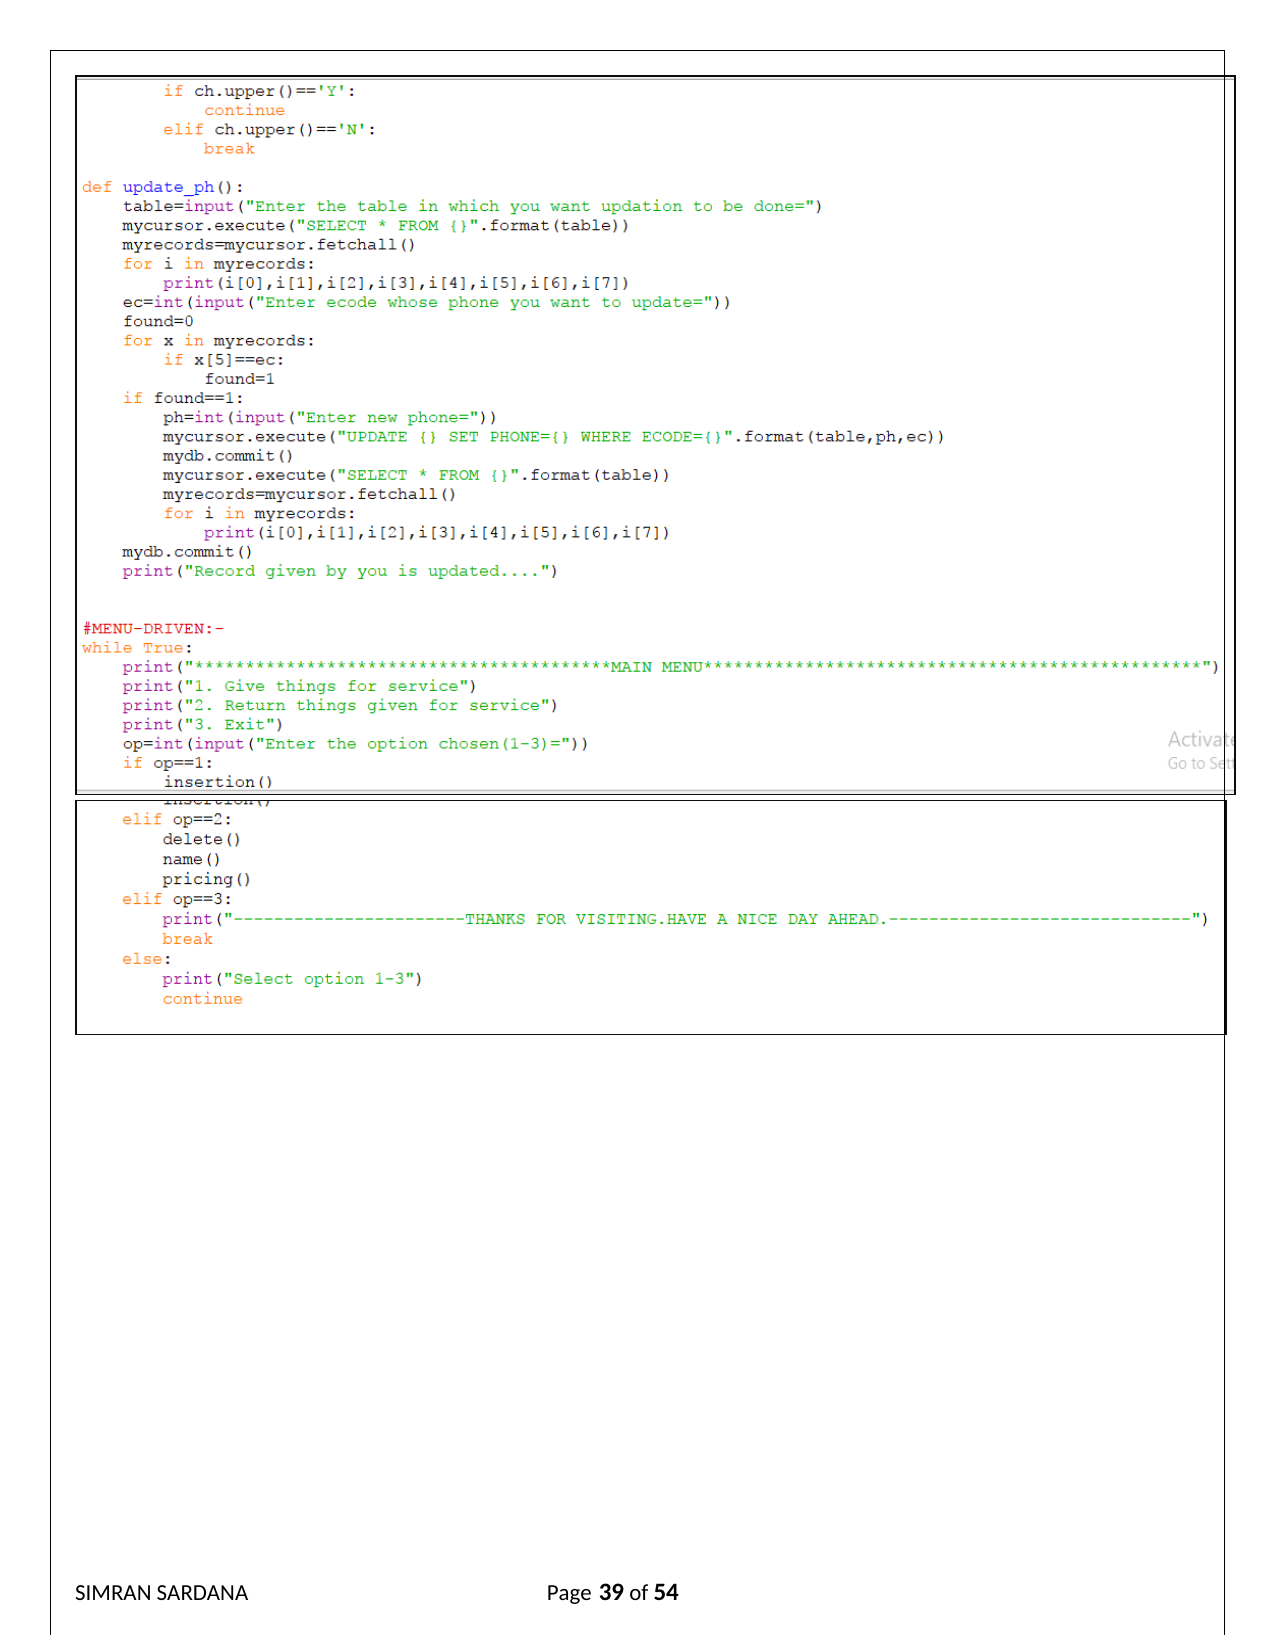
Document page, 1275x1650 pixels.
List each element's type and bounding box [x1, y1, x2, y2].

picture [77, 801, 1224, 1034]
picture [1225, 77, 1234, 794]
picture [77, 77, 1224, 794]
